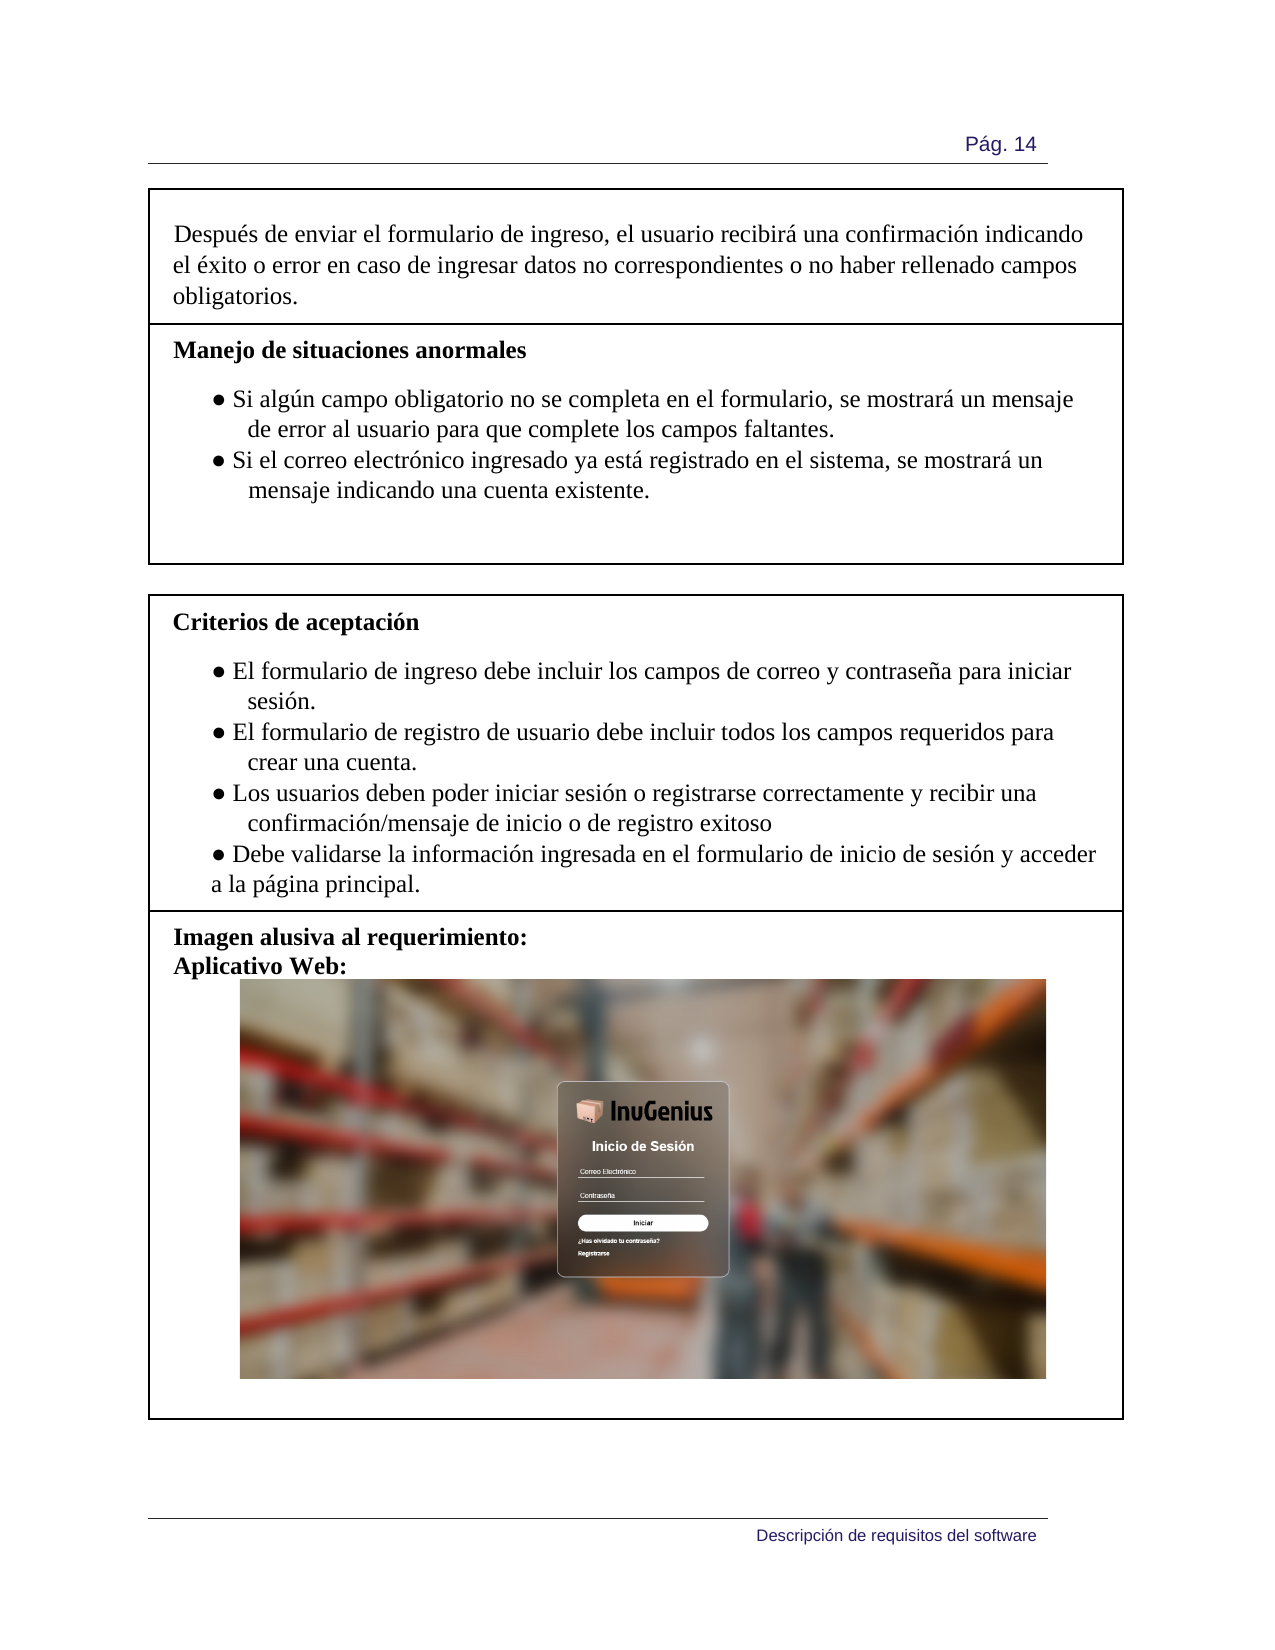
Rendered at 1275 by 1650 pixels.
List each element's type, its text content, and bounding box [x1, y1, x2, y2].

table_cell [150, 190, 1122, 322]
table_cell Manejo de situaciones anormales ● Si algún campo obligatorio no se completa en el formulario, se mostrará un mensaje de error al usuario para que complete los campos faltantes. ● Si el correo electrónico ingresado ya está registrado en el sistema, se mostrará un mensaje indicando una cuenta existente. [150, 325, 1122, 563]
table_header Criterios de aceptación ● El formulario de ingreso debe incluir los campos de correo y contraseña para iniciar sesión. ● El formulario de registro de usuario debe incluir todos los campos requeridos para crear una cuenta. ● Los usuarios deben poder iniciar sesión o registrarse correctamente y recibir una confirmación/mensaje de inicio o de registro exitoso ● Debe validarse la información ingresada en el formulario de inicio de sesión y acceder a la página principal. [150, 596, 1122, 909]
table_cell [150, 912, 1122, 1418]
picture [239, 979, 1047, 1379]
